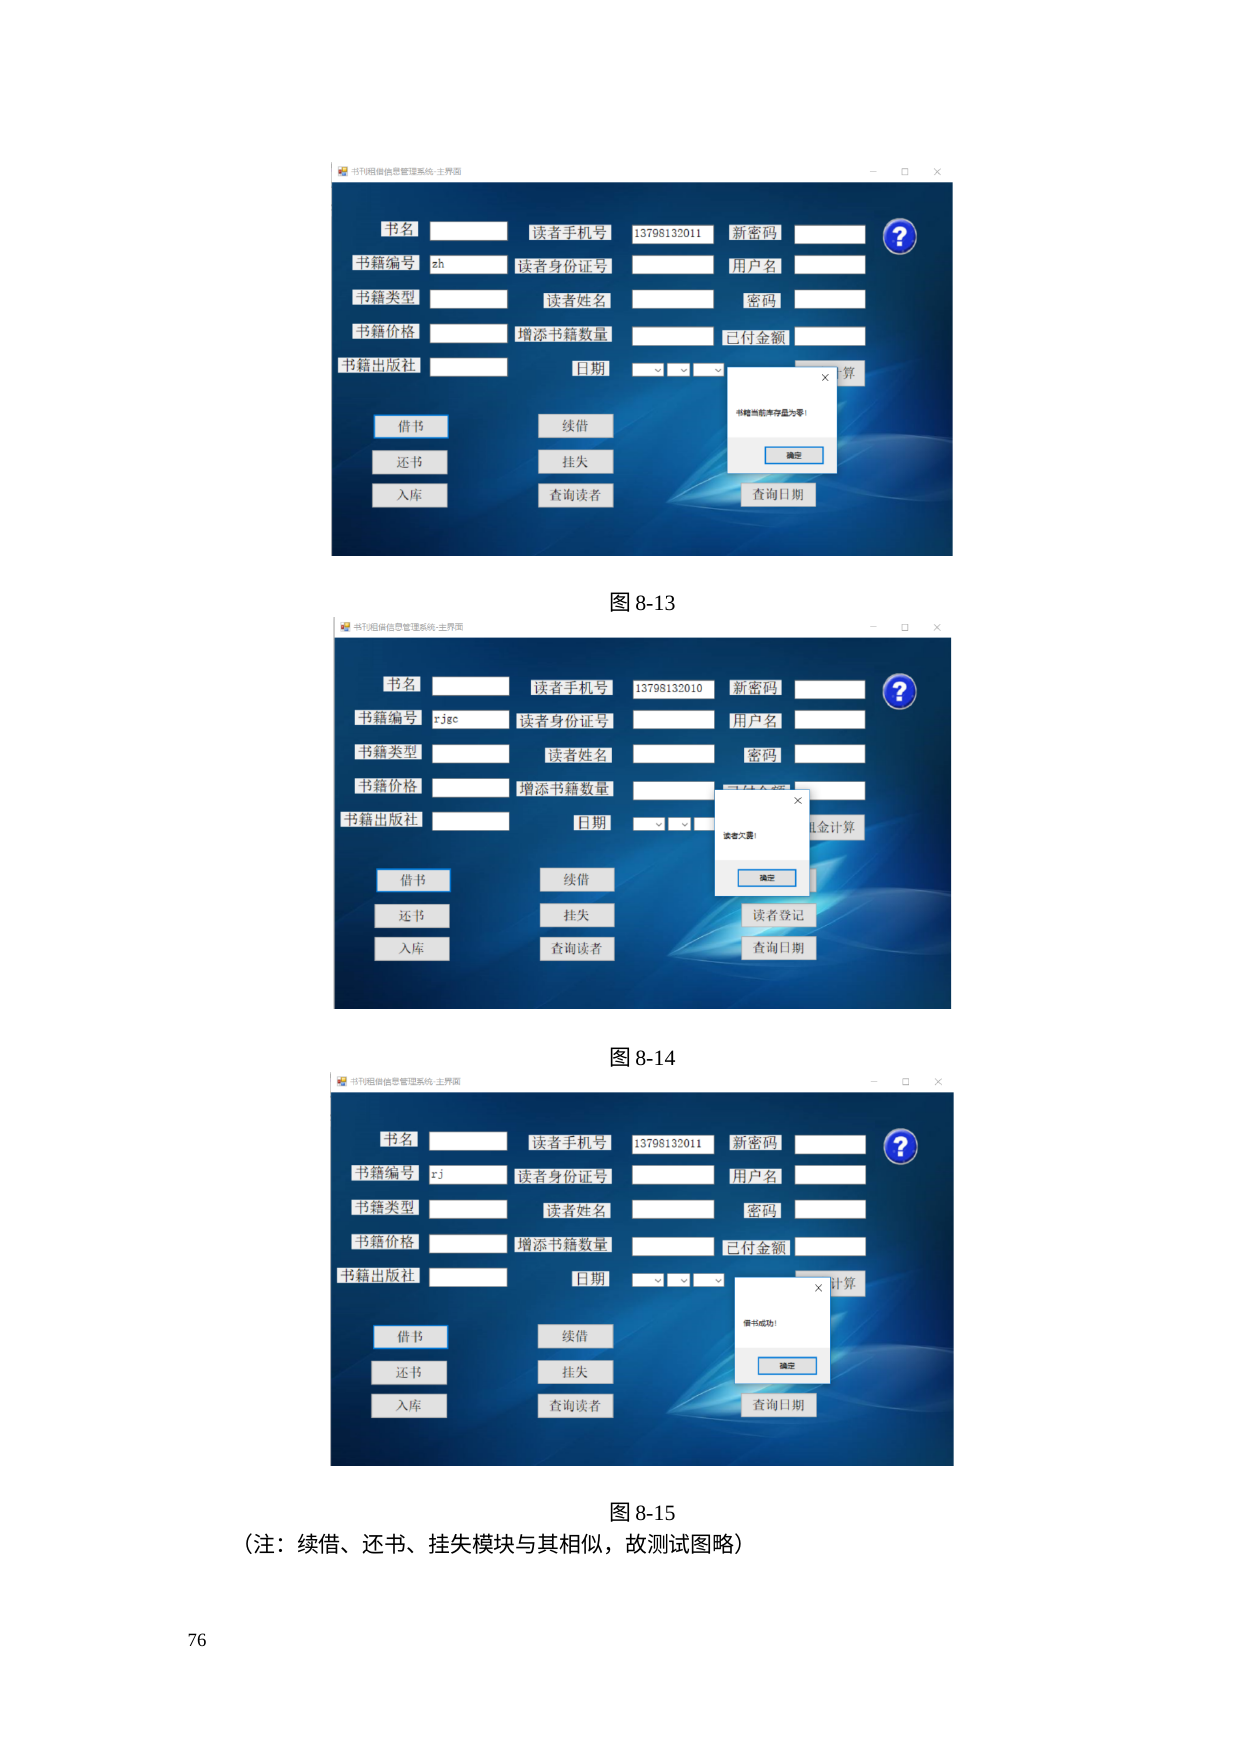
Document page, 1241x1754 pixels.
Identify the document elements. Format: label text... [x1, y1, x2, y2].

text 图8-14 [187, 1039, 1053, 1072]
text （注：续借、还书、挂失模块与其相似，故测试图略） [187, 1527, 1053, 1559]
picture [330, 1072, 954, 1466]
picture [331, 162, 953, 556]
text 图8-13 [187, 584, 1053, 617]
picture [333, 617, 952, 1009]
text 图8-15 [187, 1494, 1053, 1527]
